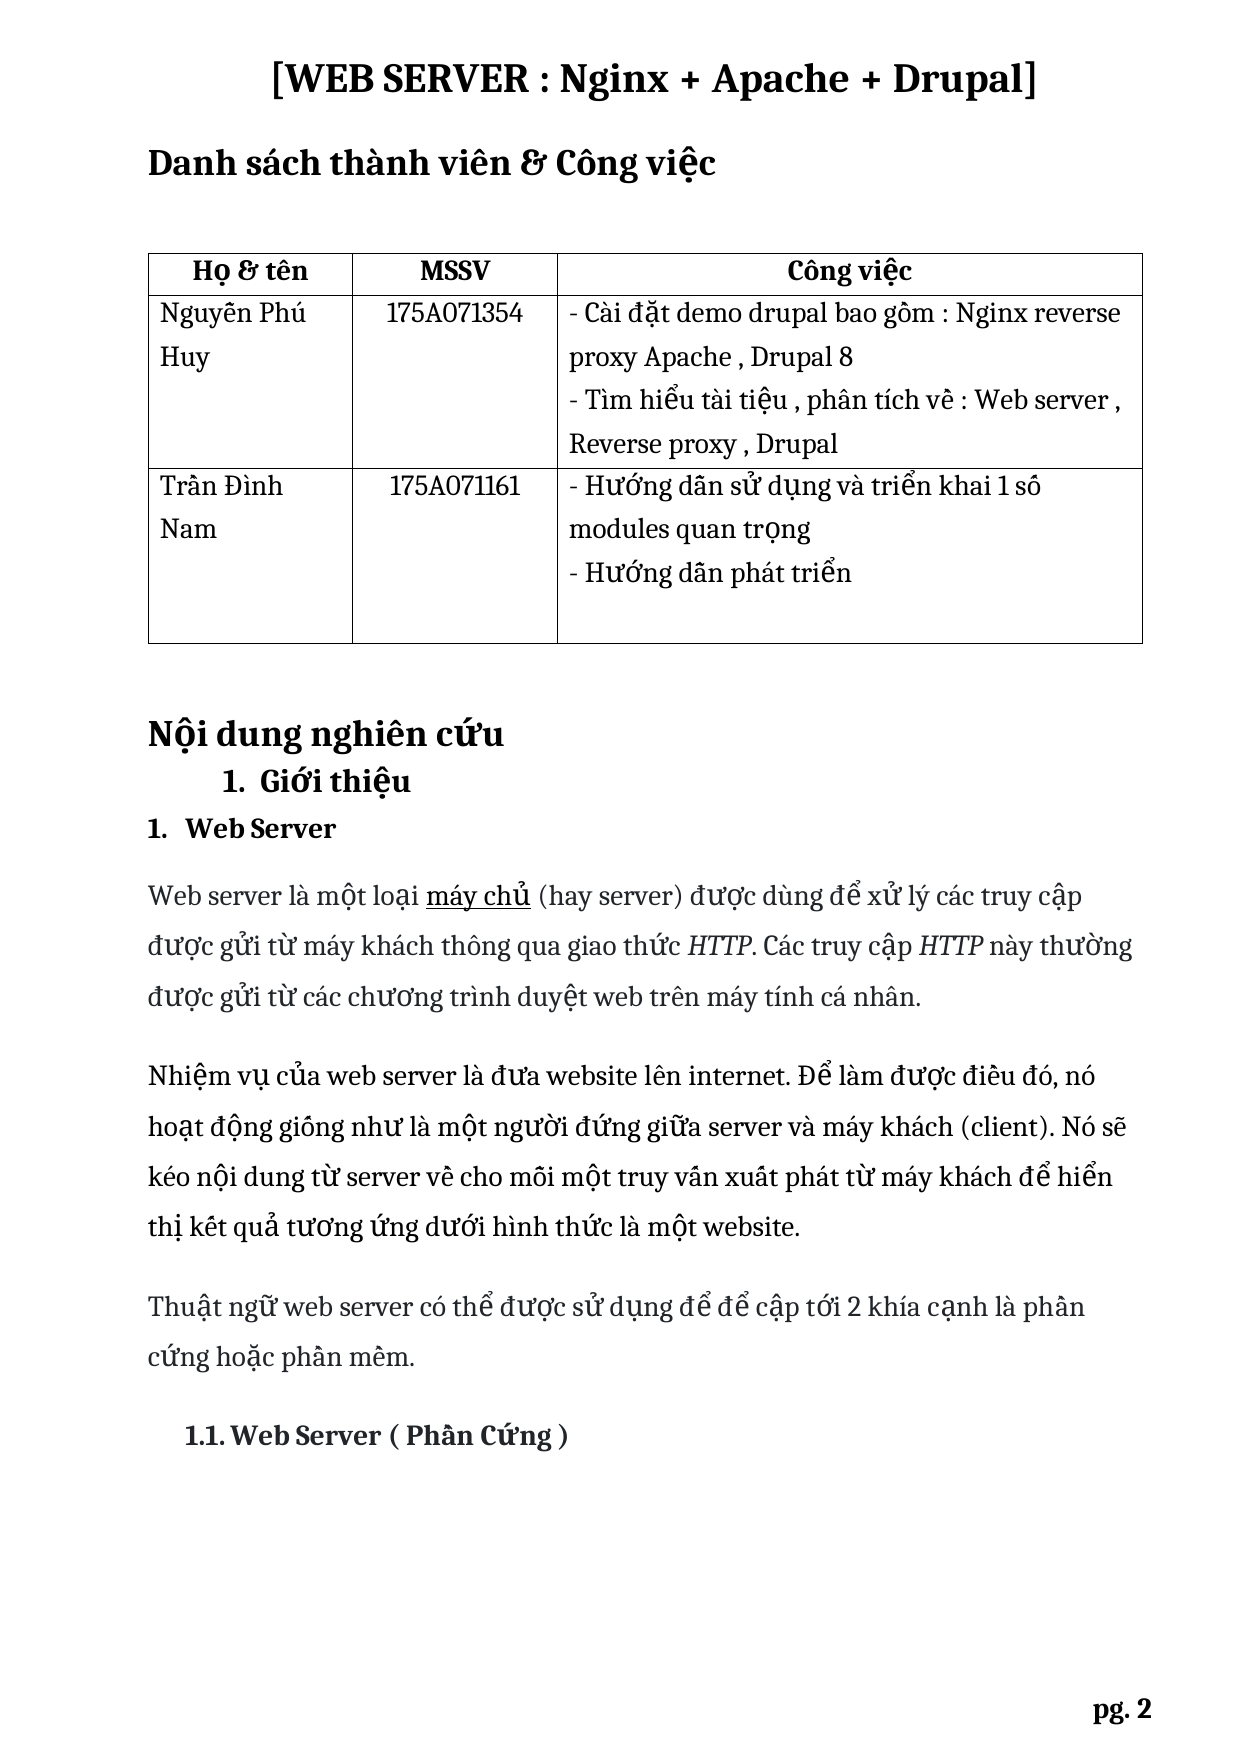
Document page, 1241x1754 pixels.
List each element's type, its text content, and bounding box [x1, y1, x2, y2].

table_cell - Cài đặt demo drupal bao gồm : Nginx reverse proxy Apache , Drupal 8 - Tìm hiểu tài tiệu , phân tích về : Web server , Reverse proxy , Drupal [558, 296, 1142, 468]
table_cell 175A071354 [353, 296, 557, 468]
text Thuật ngữ web server có thể được sử dụng để để cập tới 2 khía cạnh là phần cứng hoặc phần mềm. [148, 1290, 1152, 1374]
subtitle Danh sách thành viên & Công việc [148, 142, 1152, 185]
text Nhiệm vụ của web server là đưa website lên internet. Để làm được điều đó, nó hoạt động giống như là một người đứng giữa server và máy khách (client). Nó sẽ kéo nội dung từ server về cho mỗi một truy vấn xuất phát từ máy khách để hiển thị kết quả tương ứng dưới hình thức là một website. [148, 1059, 1152, 1244]
subtitle [WEB SERVER : Nginx + Apache + Drupal] [148, 54, 1152, 102]
table_header Họ & tên [149, 254, 352, 295]
text Web server là một loại máy chủ (hay server) được dùng để xử lý các truy cập được gửi từ máy khách thông qua giao thức HTTP. Các truy cập HTTP này thường được gửi từ các chương trình duyệt web trên máy tính cá nhân. [148, 879, 1152, 1013]
table_header MSSV [353, 254, 557, 295]
list Web Server [148, 812, 1152, 846]
table_cell 175A071161 [353, 469, 557, 643]
list Giới thiệu [223, 762, 1152, 801]
subtitle Nội dung nghiên cứu [148, 713, 1152, 756]
table_cell Nguyễn Phú Huy [149, 296, 352, 468]
table_cell - Hướng dẫn sử dụng và triển khai 1 số modules quan trọng - Hướng dẫn phát triển [558, 469, 1142, 643]
table_cell Trần Đình Nam [149, 469, 352, 643]
table_header Công việc [558, 254, 1142, 295]
list Web Server ( Phần Cứng ) [185, 1419, 1152, 1453]
